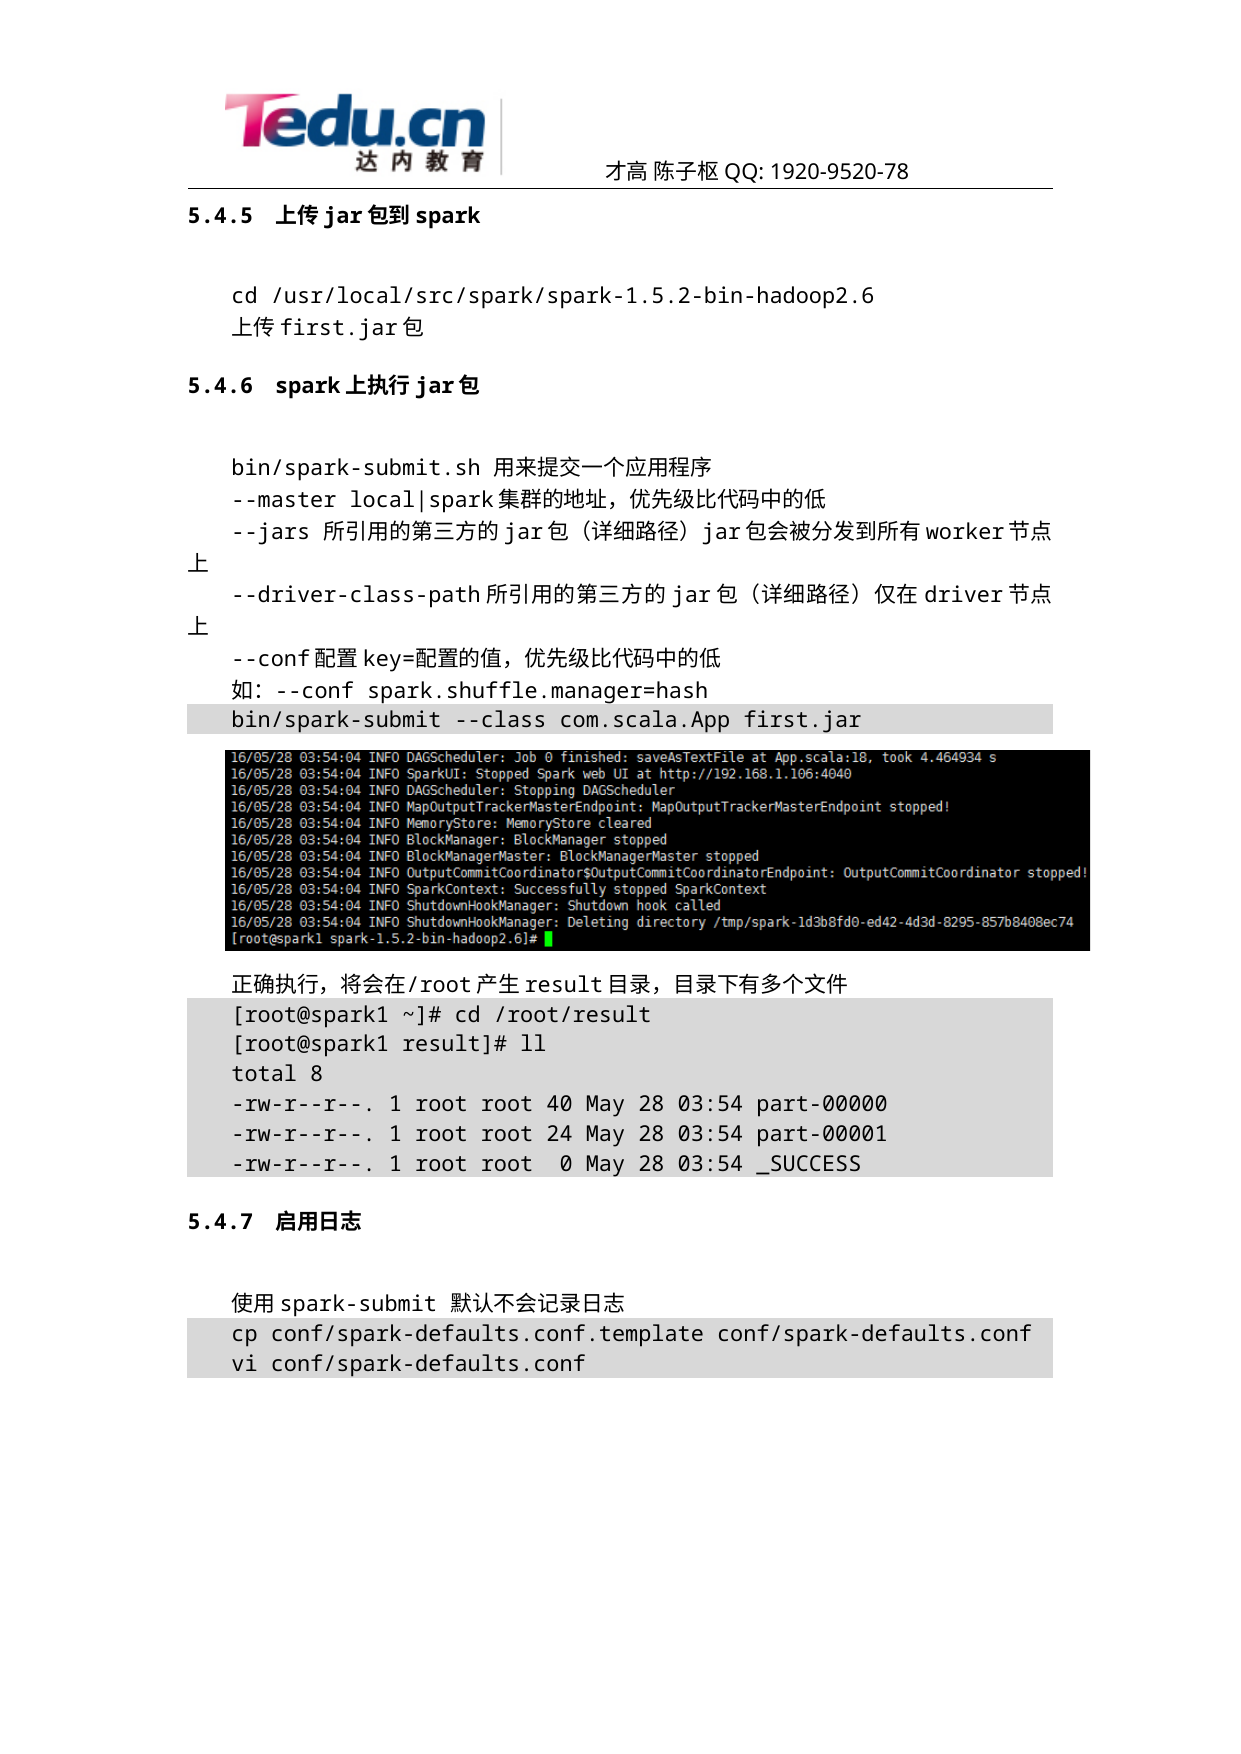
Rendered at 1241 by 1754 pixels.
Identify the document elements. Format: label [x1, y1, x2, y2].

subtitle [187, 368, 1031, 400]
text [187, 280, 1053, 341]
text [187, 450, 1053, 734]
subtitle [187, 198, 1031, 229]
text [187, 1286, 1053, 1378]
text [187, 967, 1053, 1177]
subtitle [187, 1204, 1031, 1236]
picture [225, 88, 507, 180]
picture [225, 750, 1091, 951]
